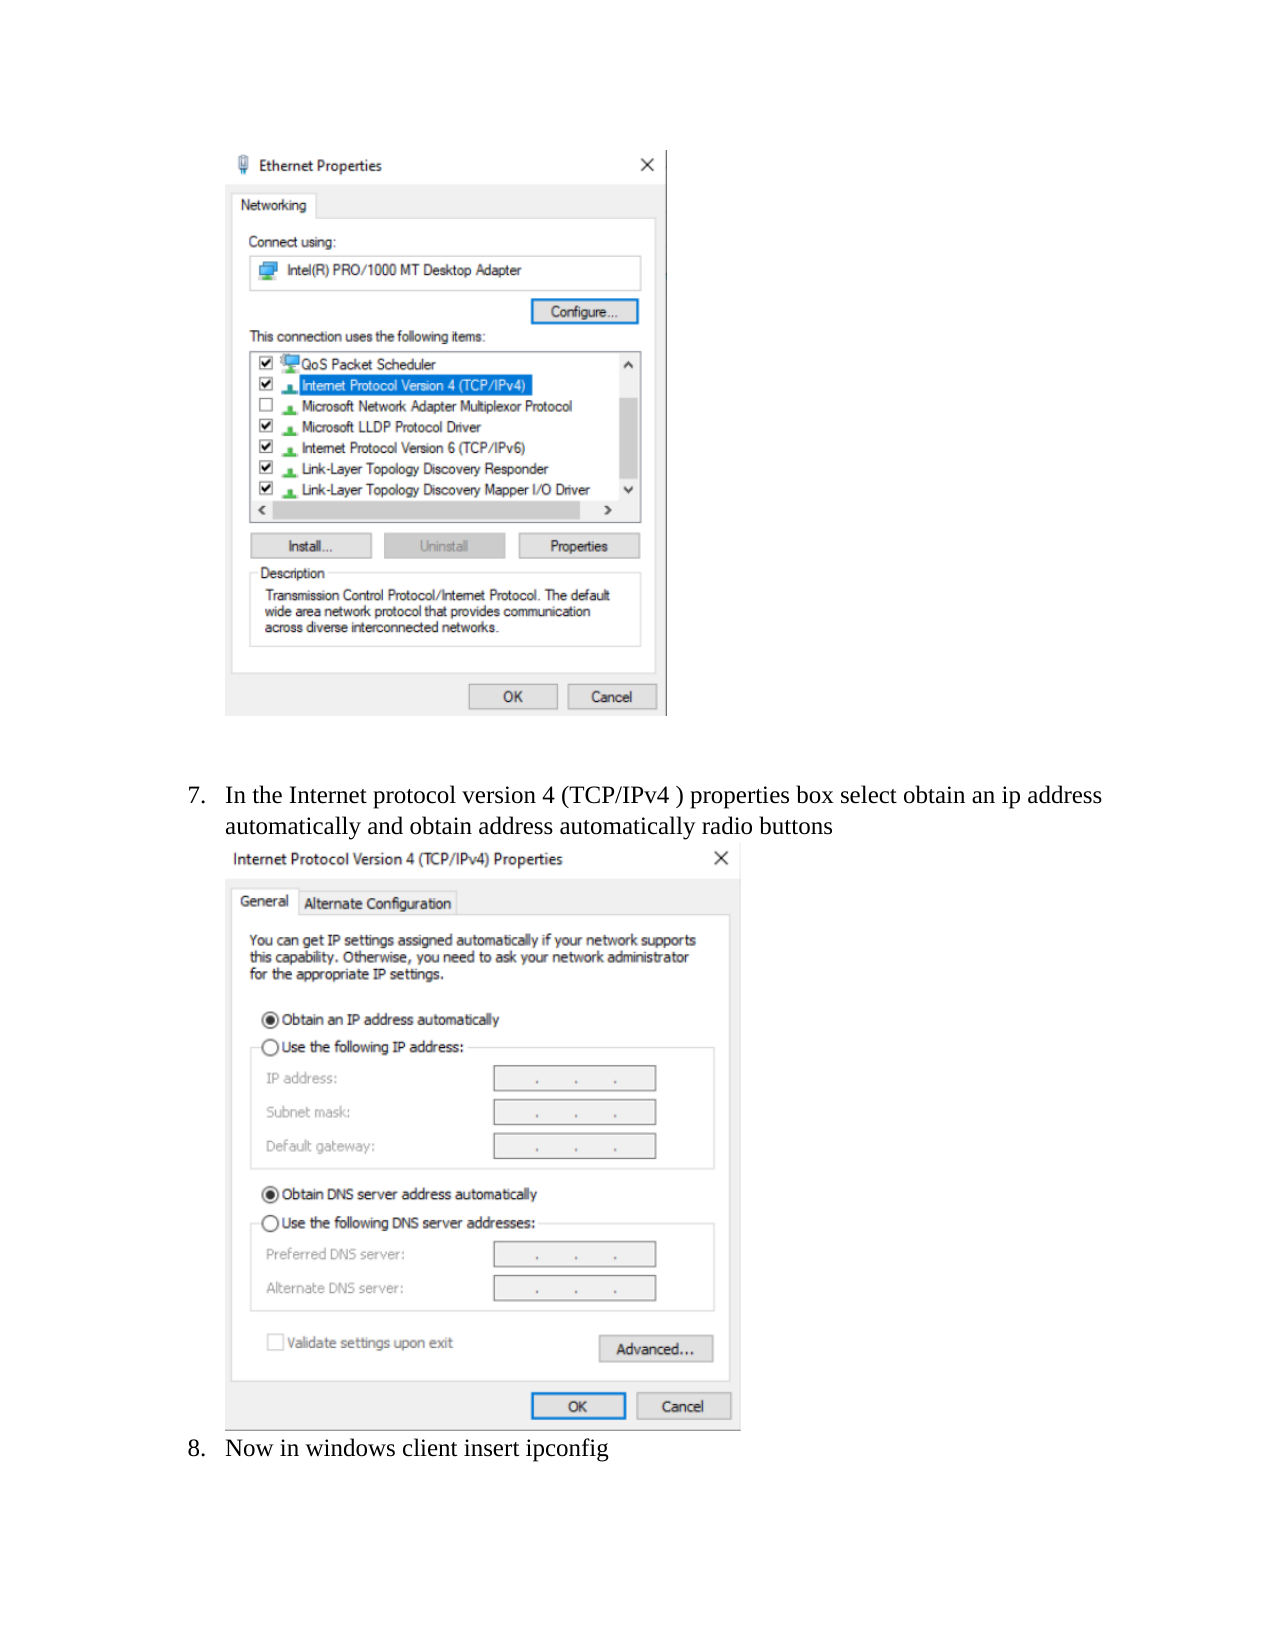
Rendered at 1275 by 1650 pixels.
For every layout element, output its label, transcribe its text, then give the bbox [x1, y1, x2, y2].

picture [225, 150, 667, 716]
list In the Internet protocol version 4 (TCP/IPv4 ) properties box select obtain an ip address automatically and obtain address automatically radio buttons [187, 780, 1125, 840]
list Now in windows client insert ipconfig [187, 1433, 1125, 1461]
picture [225, 842, 741, 1431]
